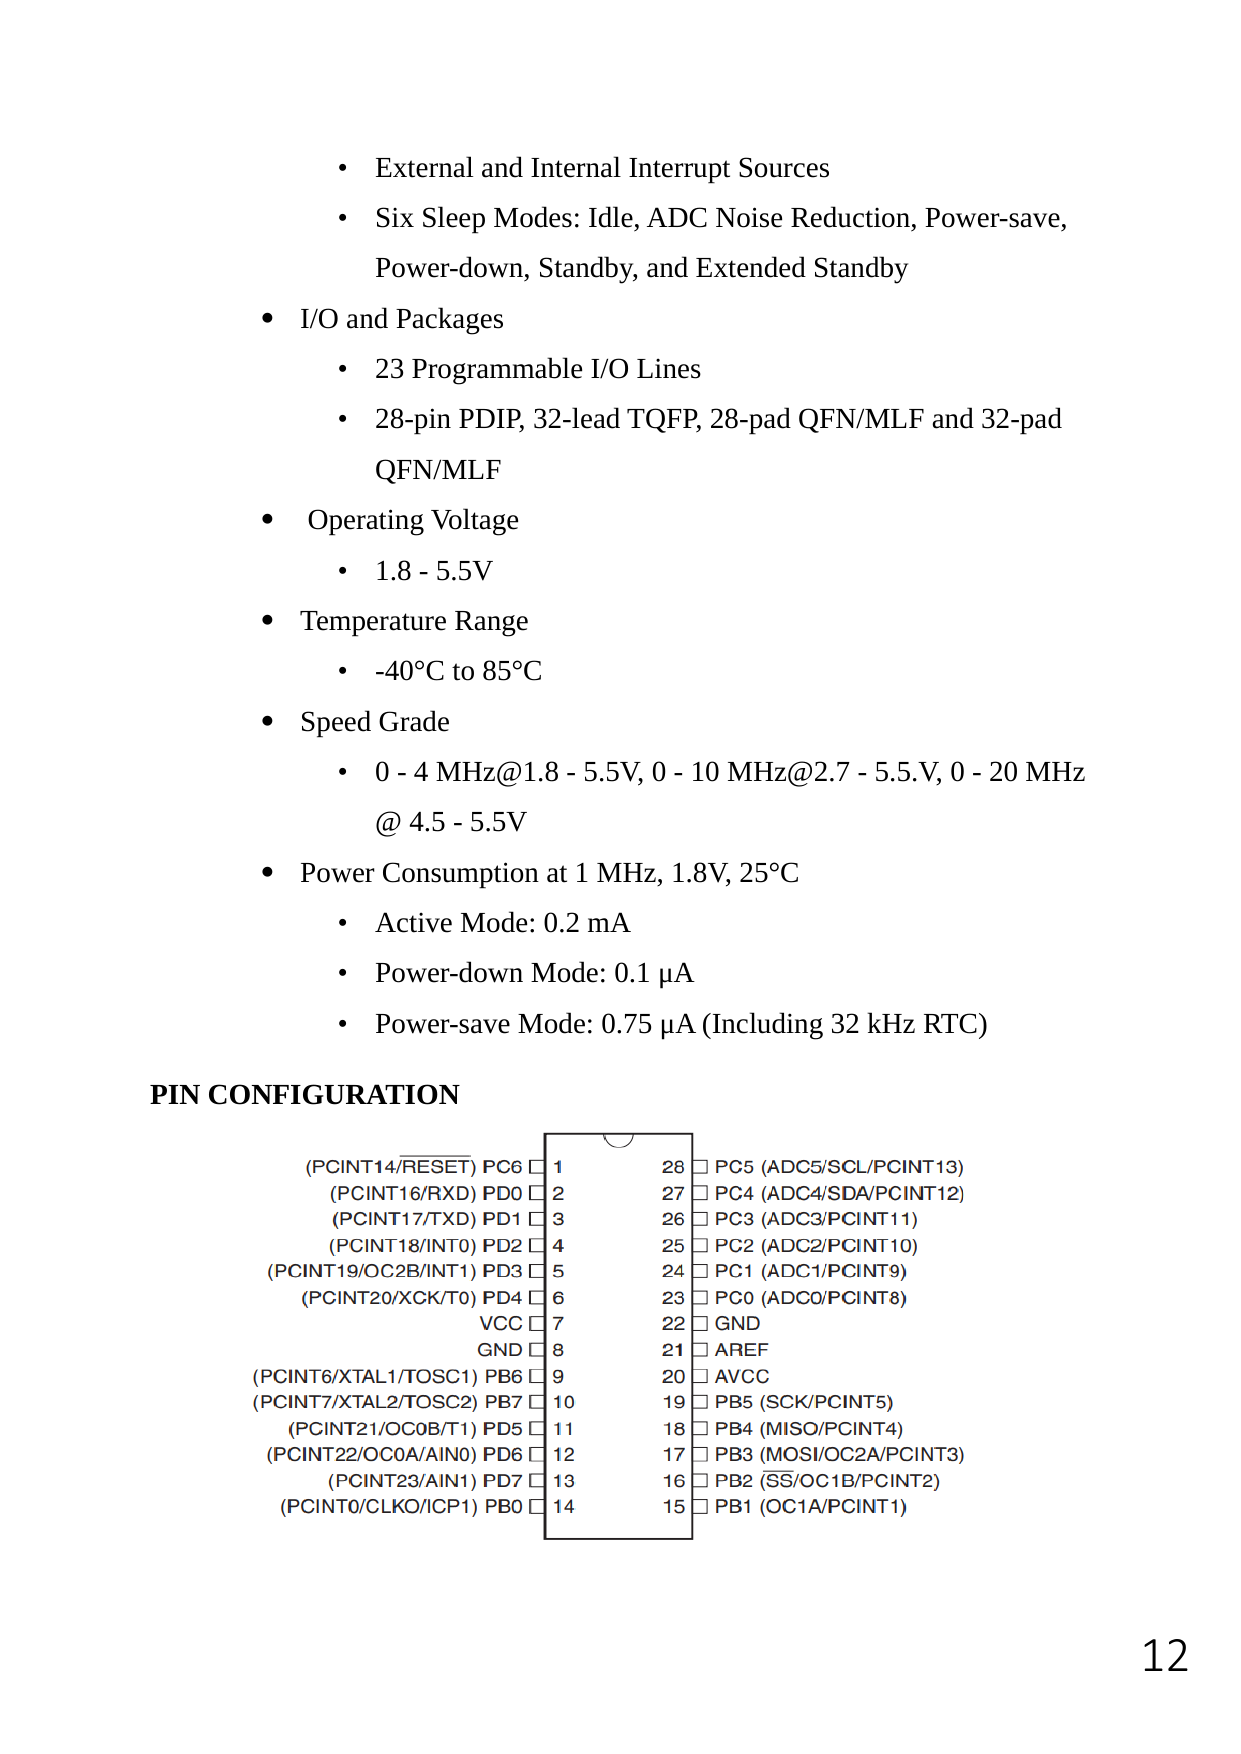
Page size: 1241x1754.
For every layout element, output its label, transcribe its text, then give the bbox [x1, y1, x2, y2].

list 0 - 4 MHz@1.8 - 5.5V, 0 - 10 MHz@2.7 - 5.5.V, 0 - 20 MHz @ 4.5 - 5.5V [337, 754, 1090, 838]
list 23 Programmable I/O Lines [337, 351, 1090, 385]
text PIN CONFIGURATION [150, 1077, 1090, 1111]
list Speed Grade [262, 704, 1090, 737]
list I/O and Packages [262, 301, 1090, 334]
list External and Internal Interrupt Sources [337, 150, 1090, 183]
list Power-save Mode: 0.75 μA (Including 32 kHz RTC) [337, 1006, 1090, 1039]
list Temperature Range [262, 603, 1090, 637]
list -40°C to 85°C [337, 653, 1090, 687]
list Active Mode: 0.2 mA [337, 905, 1090, 939]
list 1.8 - 5.5V [337, 553, 1090, 586]
list Operating Voltage [262, 502, 1090, 536]
list 28-pin PDIP, 32-lead TQFP, 28-pad QFN/MLF and 32-pad QFN/MLF [337, 402, 1090, 486]
list Power-down Mode: 0.1 μA [337, 956, 1090, 989]
list Six Sleep Modes: Idle, ADC Noise Reduction, Power-save, Power-down, Standby, and Extended Standby [337, 200, 1090, 284]
list Power Consumption at 1 MHz, 1.8V, 25°C [262, 855, 1090, 888]
